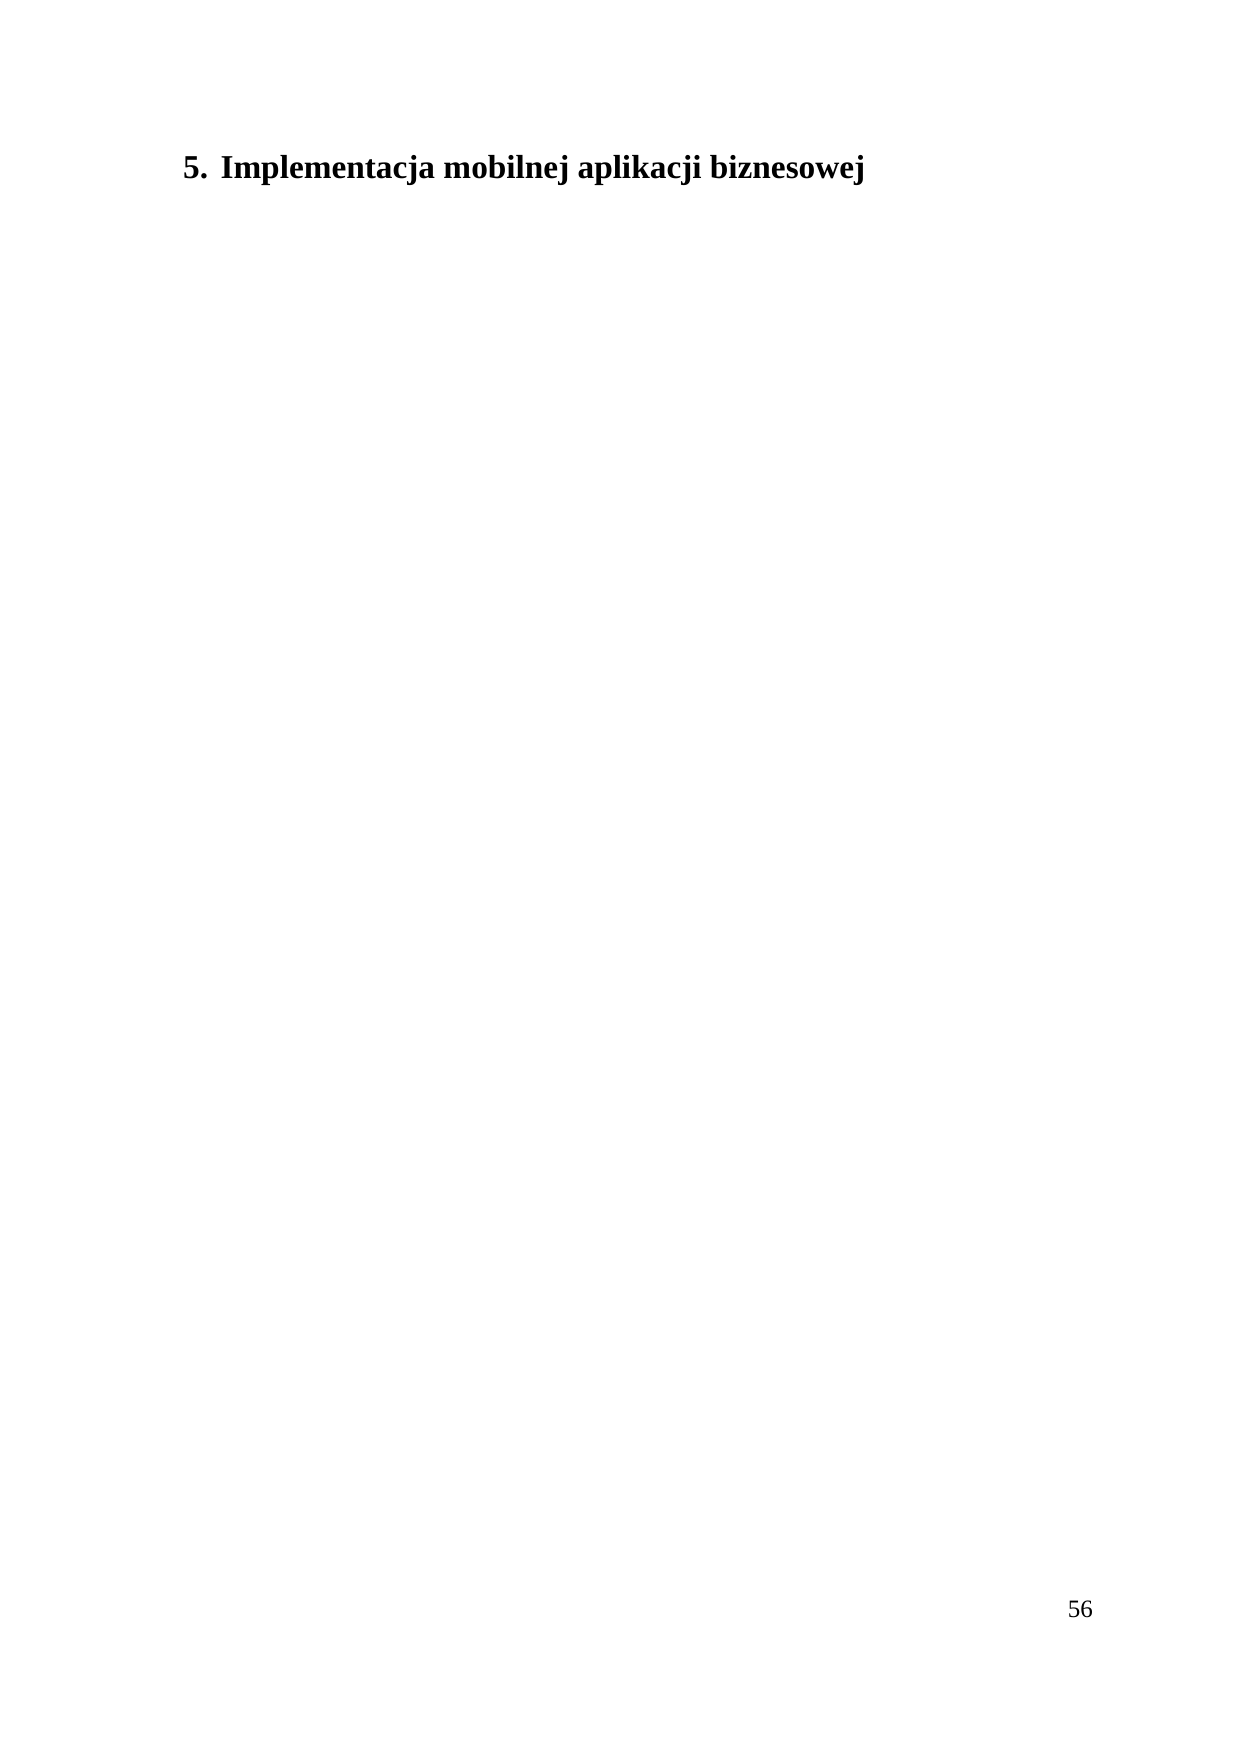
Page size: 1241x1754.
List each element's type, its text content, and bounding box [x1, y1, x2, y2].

subtitle Implementacja mobilnej aplikacji biznesowej [183, 148, 1092, 186]
